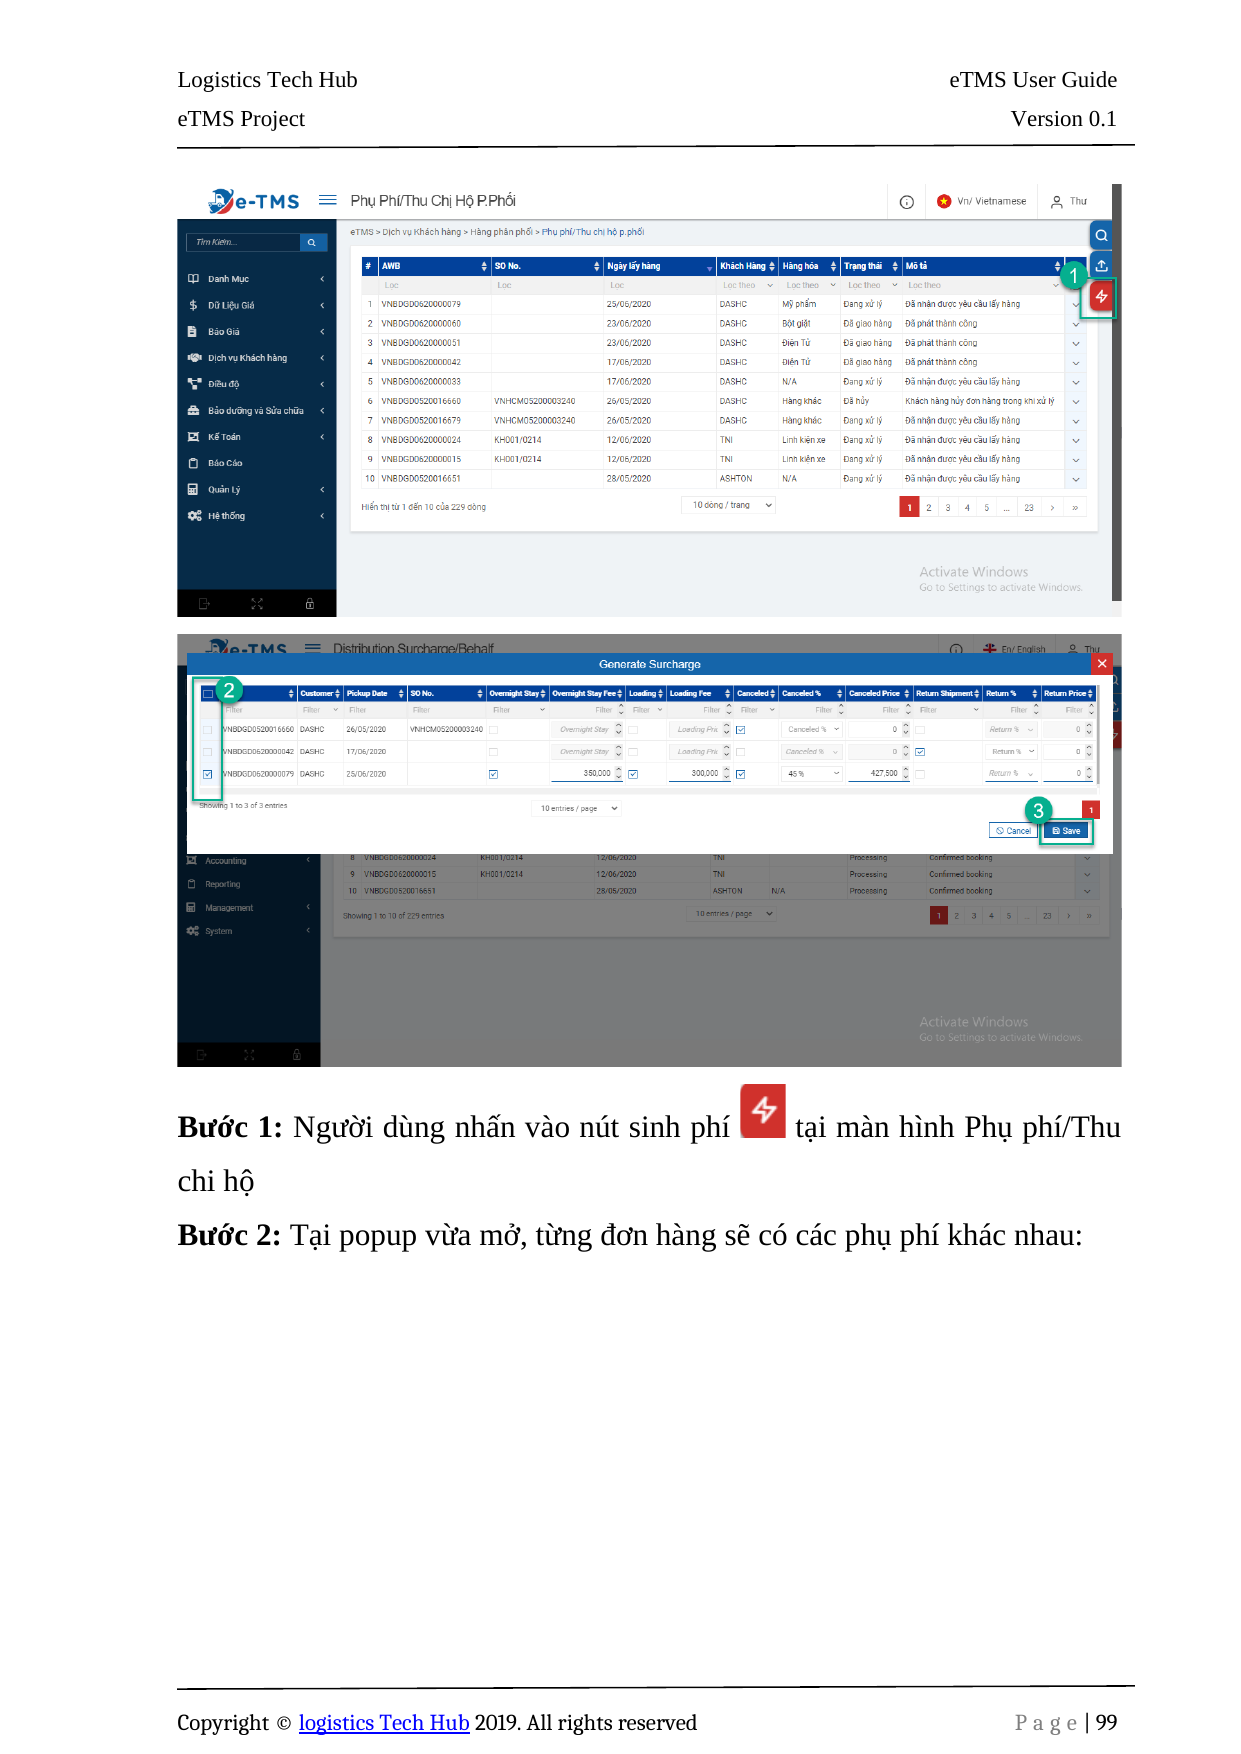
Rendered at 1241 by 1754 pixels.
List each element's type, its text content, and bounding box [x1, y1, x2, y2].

text Bước 2: Tại popup vừa mở, từng đơn hàng sẽ có các phụ phí khác nhau: [177, 1216, 1122, 1252]
picture [740, 1084, 786, 1138]
text Bước 1: Người dùng nhấn vào nút sinh phí tại màn hình Phụ phí/Thu chi hộ [177, 1085, 1122, 1198]
picture [177, 634, 1122, 1067]
picture [177, 184, 1122, 617]
